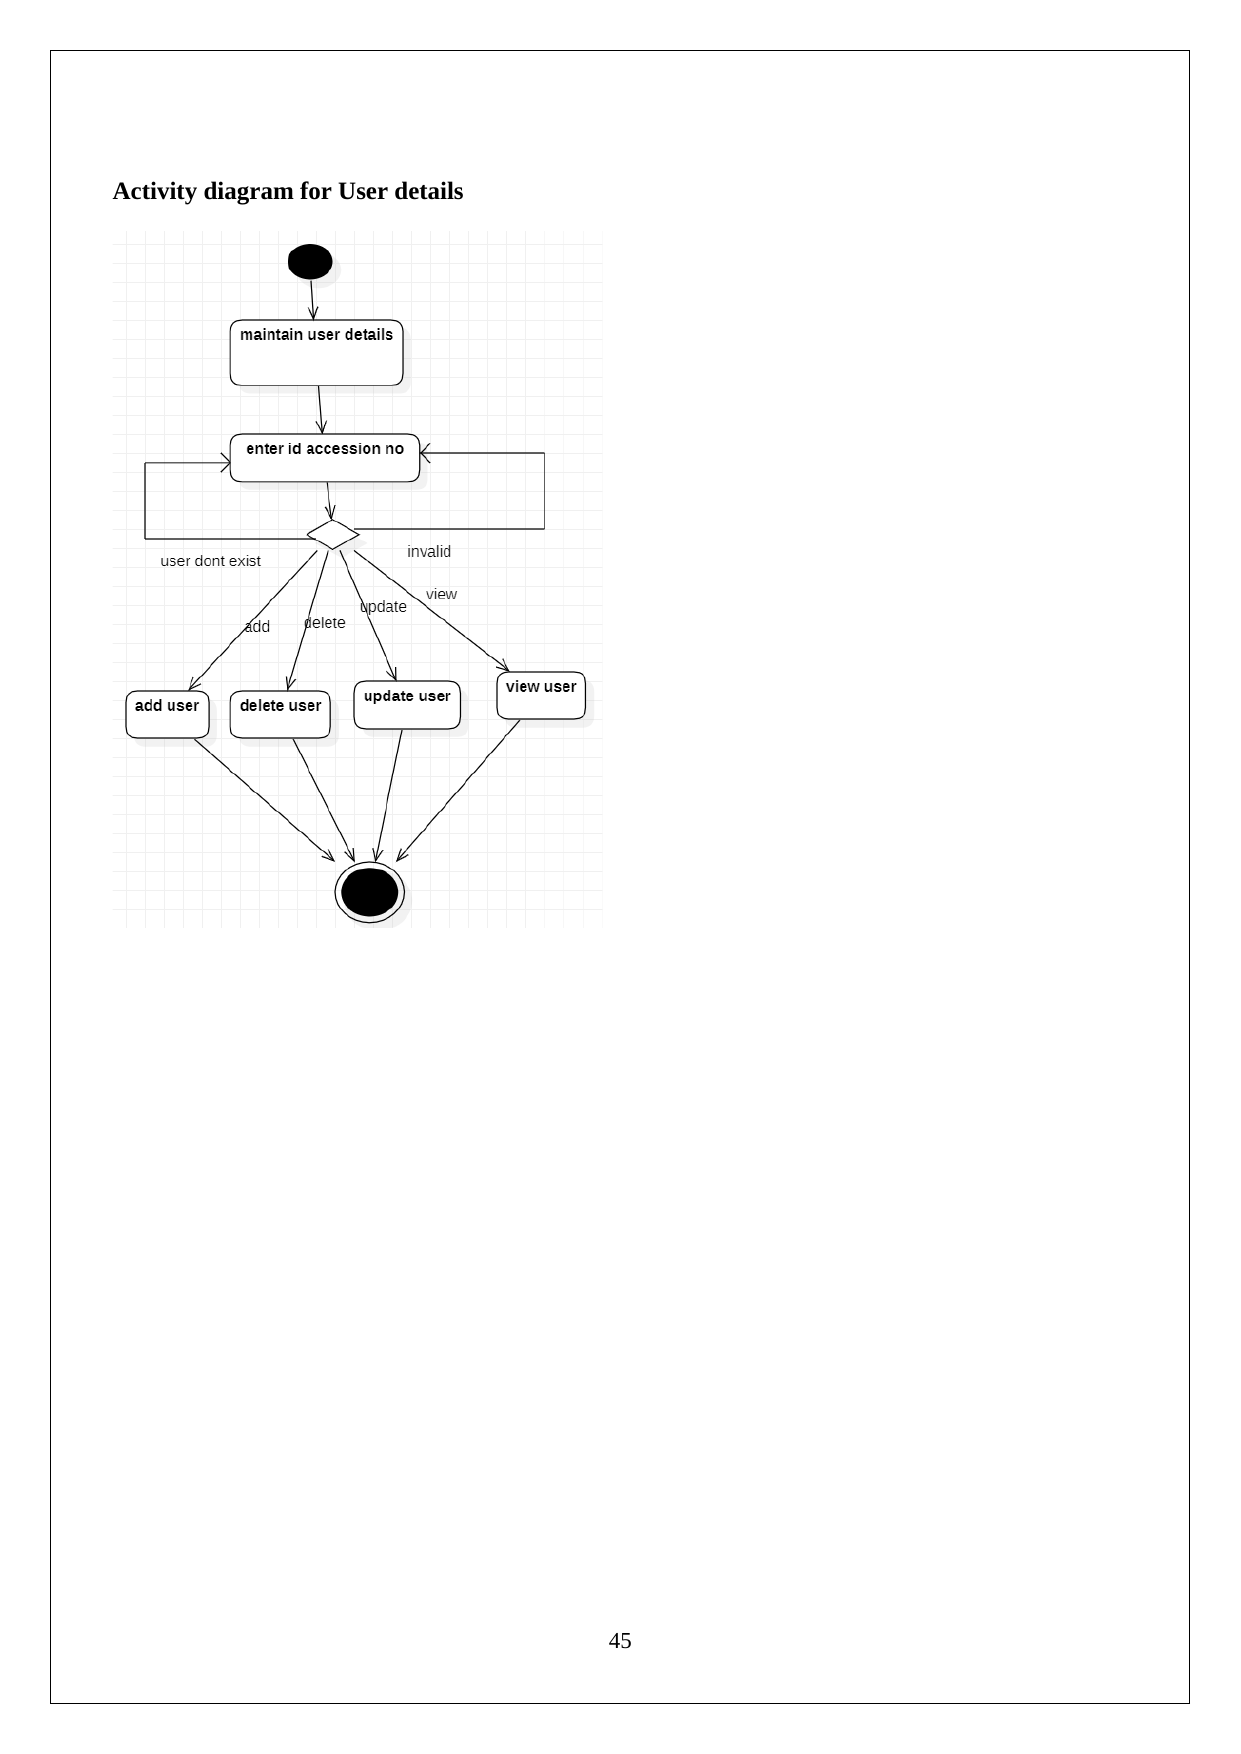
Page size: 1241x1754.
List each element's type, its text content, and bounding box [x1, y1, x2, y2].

text Activity diagram for User details [112, 176, 1128, 205]
picture [112, 231, 603, 928]
